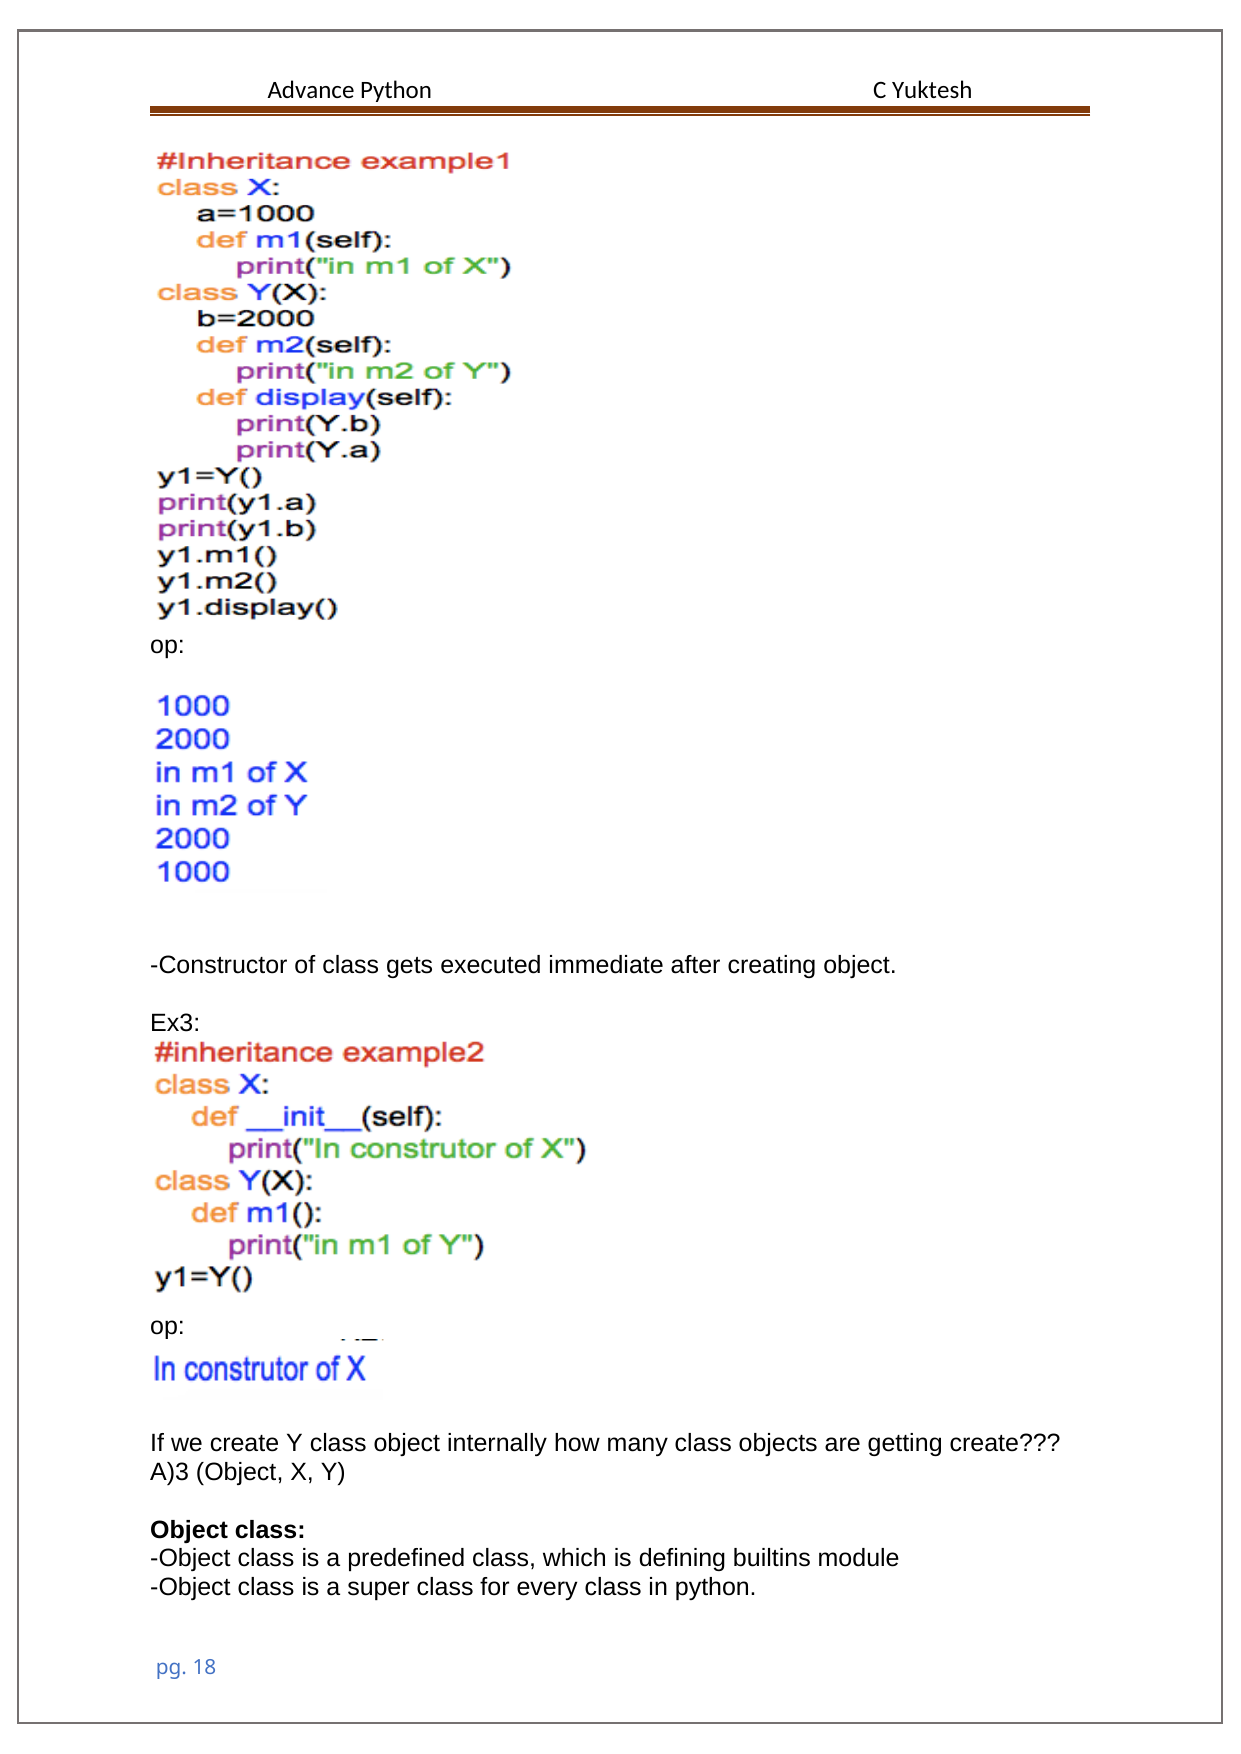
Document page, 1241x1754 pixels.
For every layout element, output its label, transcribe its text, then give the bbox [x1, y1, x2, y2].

text -Object class is a predefined class, which is defining builtins module [150, 1543, 1090, 1572]
text -Constructor of class gets executed immediate after creating object. [150, 951, 1090, 979]
text -Object class is a super class for every class in python. [150, 1572, 1090, 1601]
text op: [150, 1311, 1090, 1340]
picture [150, 687, 328, 893]
picture [150, 150, 571, 630]
text op: [150, 629, 1090, 658]
text Ex3: [150, 1008, 1090, 1037]
text If we create Y class object internally how many class objects are getting create??? [150, 1428, 1090, 1457]
text A)3 (Object, X, Y) [150, 1457, 1090, 1486]
picture [150, 1339, 384, 1400]
text Object class: [150, 1515, 1090, 1543]
picture [150, 1036, 609, 1311]
